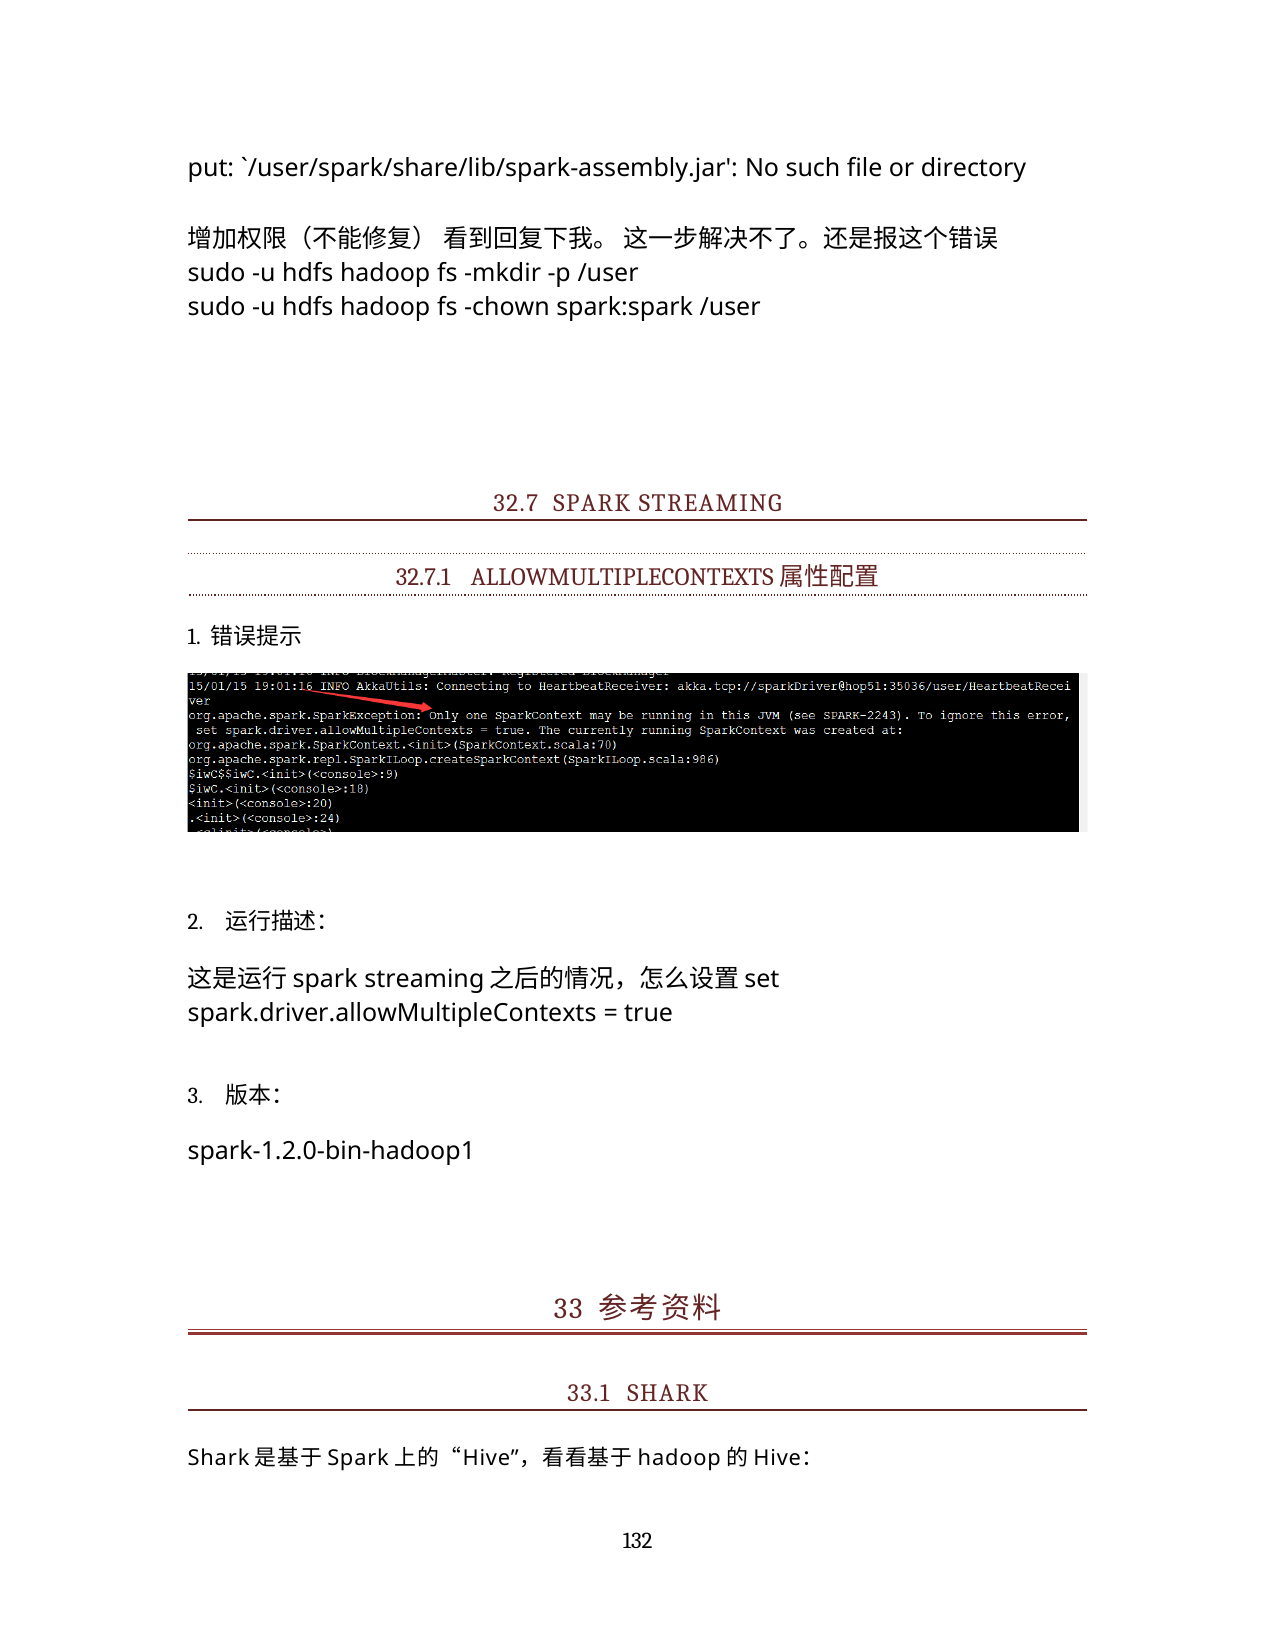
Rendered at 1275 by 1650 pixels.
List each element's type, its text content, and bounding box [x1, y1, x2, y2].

subtitle Spark Streaming [187, 489, 1087, 521]
subtitle allowMultipleContexts 属性配置 [187, 553, 1087, 596]
picture [187, 673, 1088, 832]
text spark-1.2.0-bin-hadoop1 [187, 1132, 1087, 1167]
subtitle 参考资料 [187, 1284, 1087, 1335]
list 版本： [187, 1077, 1087, 1110]
text Shark是基于Spark上的“Hive”，看看基于hadoop的Hive： [187, 1433, 1087, 1472]
list 运行描述： [187, 902, 1087, 936]
text 这是运行spark streaming之后的情况，怎么设置set spark.driver.allowMultipleContexts = true [187, 958, 1087, 1028]
text 1. 错误提示 [187, 618, 1087, 651]
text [187, 150, 1087, 322]
subtitle Shark [187, 1379, 1087, 1411]
